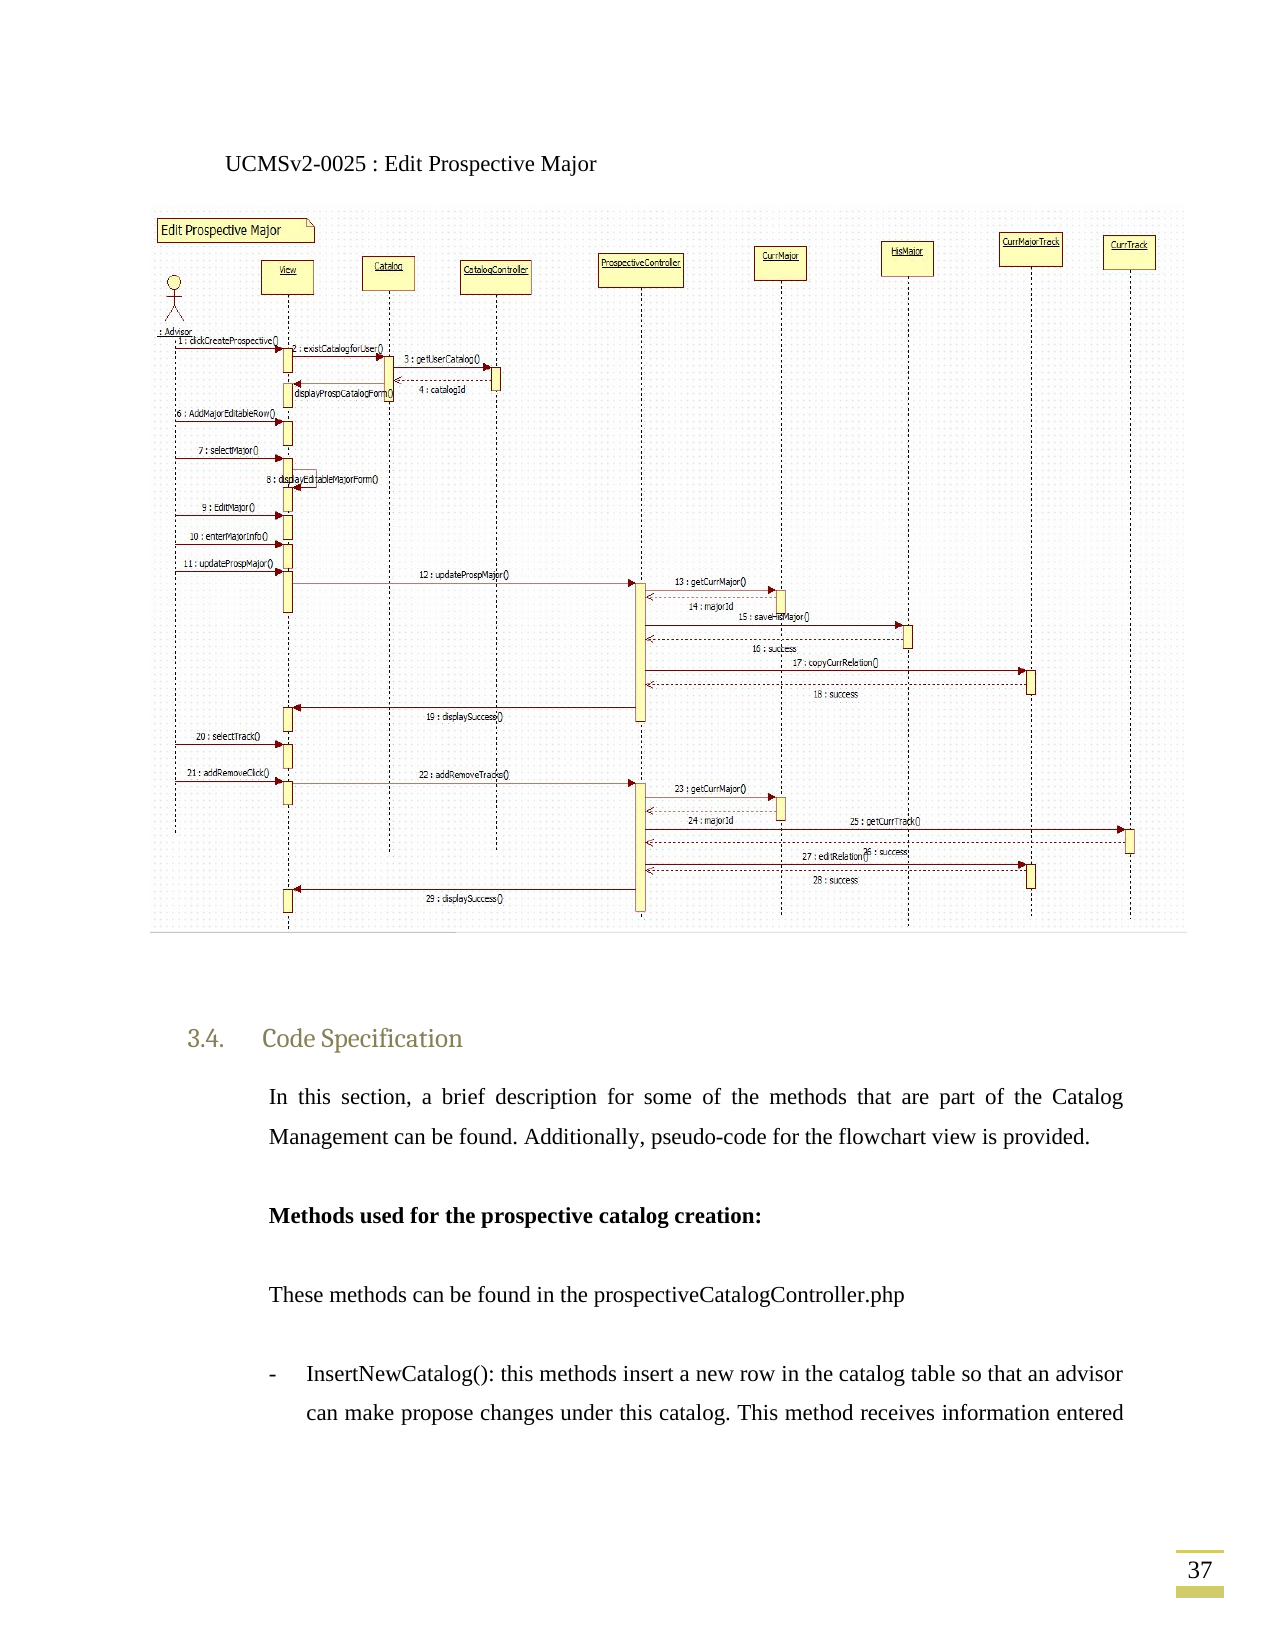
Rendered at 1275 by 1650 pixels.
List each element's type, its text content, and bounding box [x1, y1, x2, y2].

subtitle Code Specification [187, 1023, 1125, 1054]
text In this section, a brief description for some of the methods that are part of the Catalog Management can be found. Additionally, pseudo-code for the flowchart view is provided. [269, 1083, 1125, 1149]
text UCMSv2-0025 : Edit Prospective Major [225, 150, 1125, 176]
text These methods can be found in the prospectiveCatalogController.php [269, 1281, 1125, 1307]
picture [150, 205, 1187, 933]
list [269, 1359, 1125, 1425]
text Methods used for the prospective catalog creation: [269, 1202, 1125, 1228]
